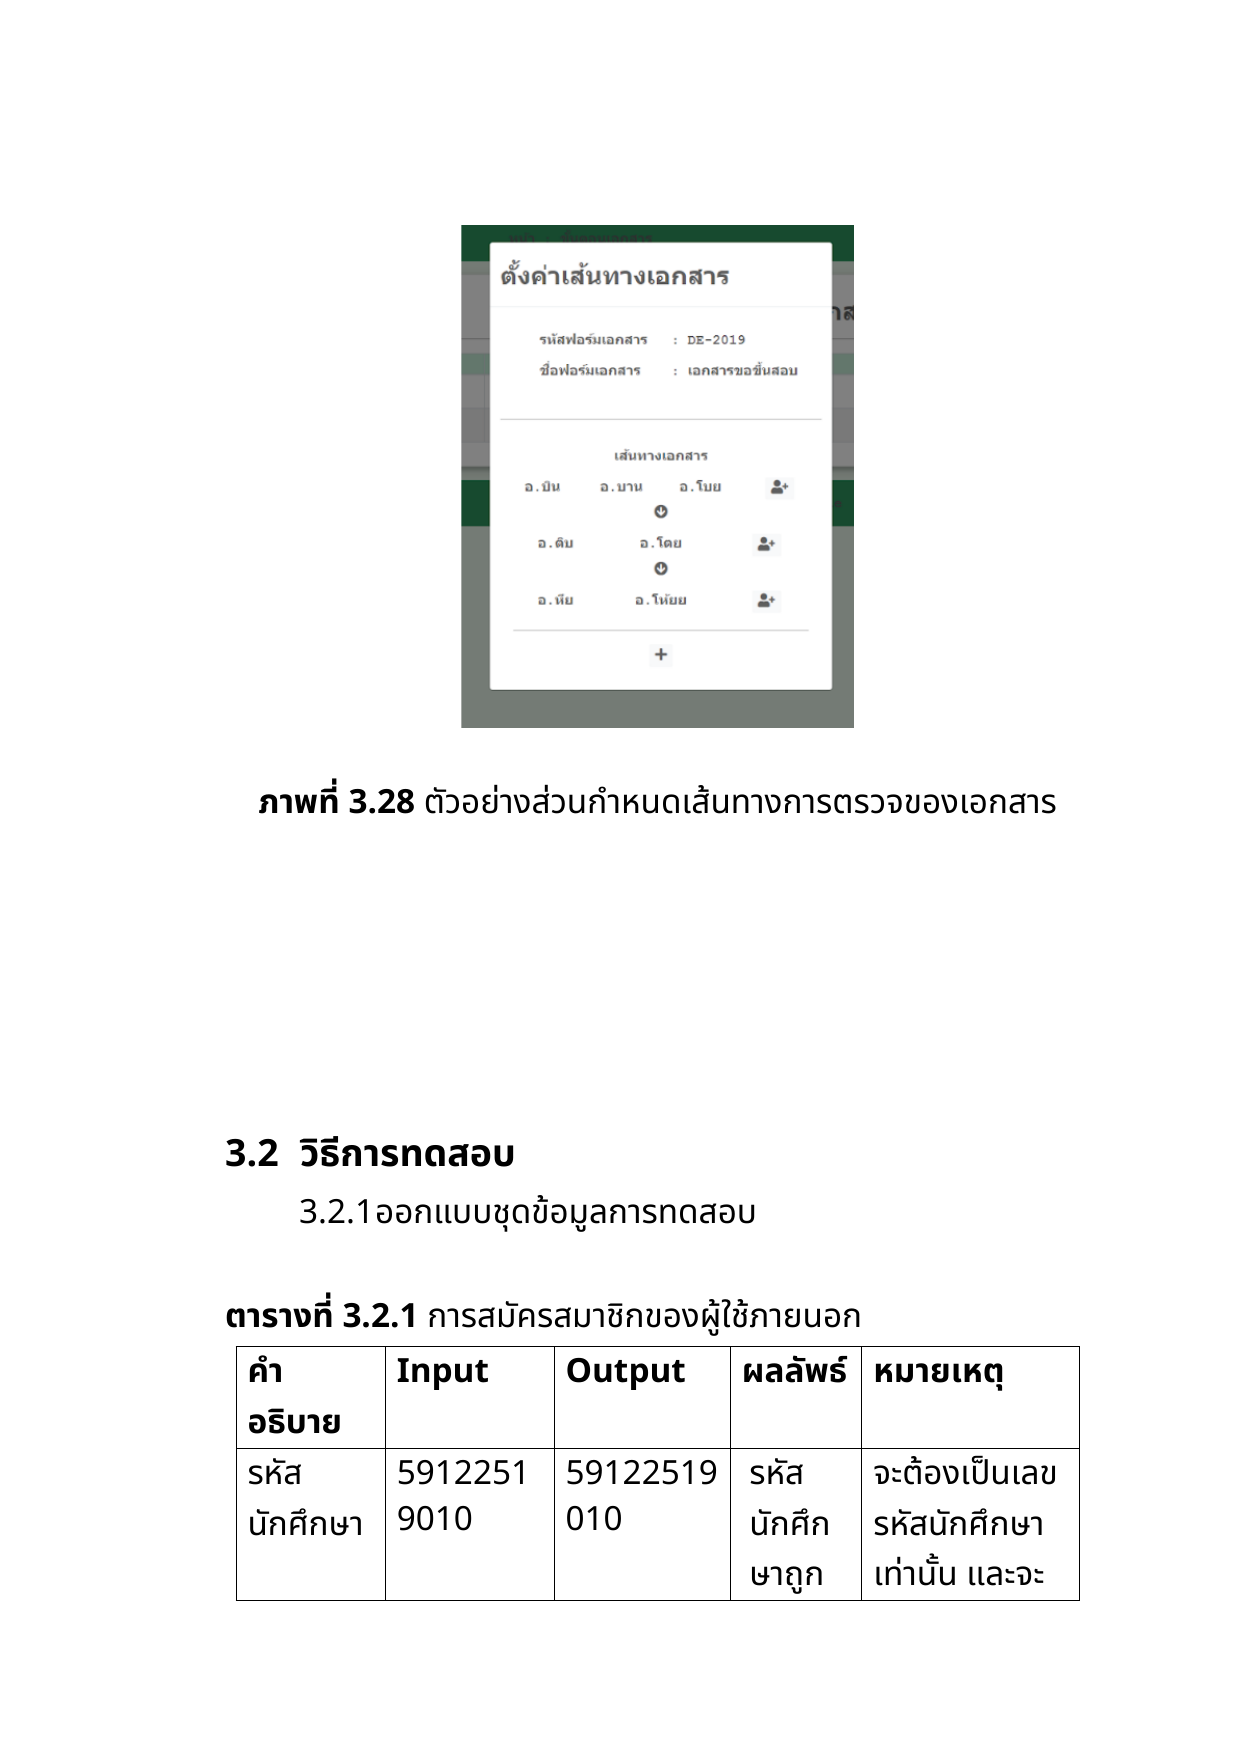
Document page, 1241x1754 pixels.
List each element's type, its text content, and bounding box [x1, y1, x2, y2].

text ตารางที่ 3.2.1 การสมัครสมาชิกของผู้ใช้ภายนอก [225, 1292, 1090, 1342]
picture [461, 225, 854, 728]
table_header คำอธิบาย [237, 1347, 385, 1448]
list วิธีการทดสอบ [225, 1127, 1090, 1184]
table_cell 59122519010 [555, 1449, 730, 1600]
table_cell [862, 1449, 1079, 1600]
table_cell รหัสนักศึกษาถูกต้อง [731, 1449, 861, 1600]
table_header ผลลัพธ์ [731, 1347, 861, 1448]
table_cell รหัสนักศึกษา [237, 1449, 385, 1600]
table_header หมายเหตุ [862, 1347, 1079, 1448]
table_cell 59122519010 [386, 1449, 554, 1600]
table_header Input [386, 1347, 554, 1448]
list ออกแบบชุดข้อมูลการทดสอบ [299, 1188, 1090, 1239]
text ภาพที่ 3.28 ตัวอย่างส่วนกำหนดเส้นทางการตรวจของเอกสาร [225, 778, 1090, 829]
table_header Output [555, 1347, 730, 1448]
